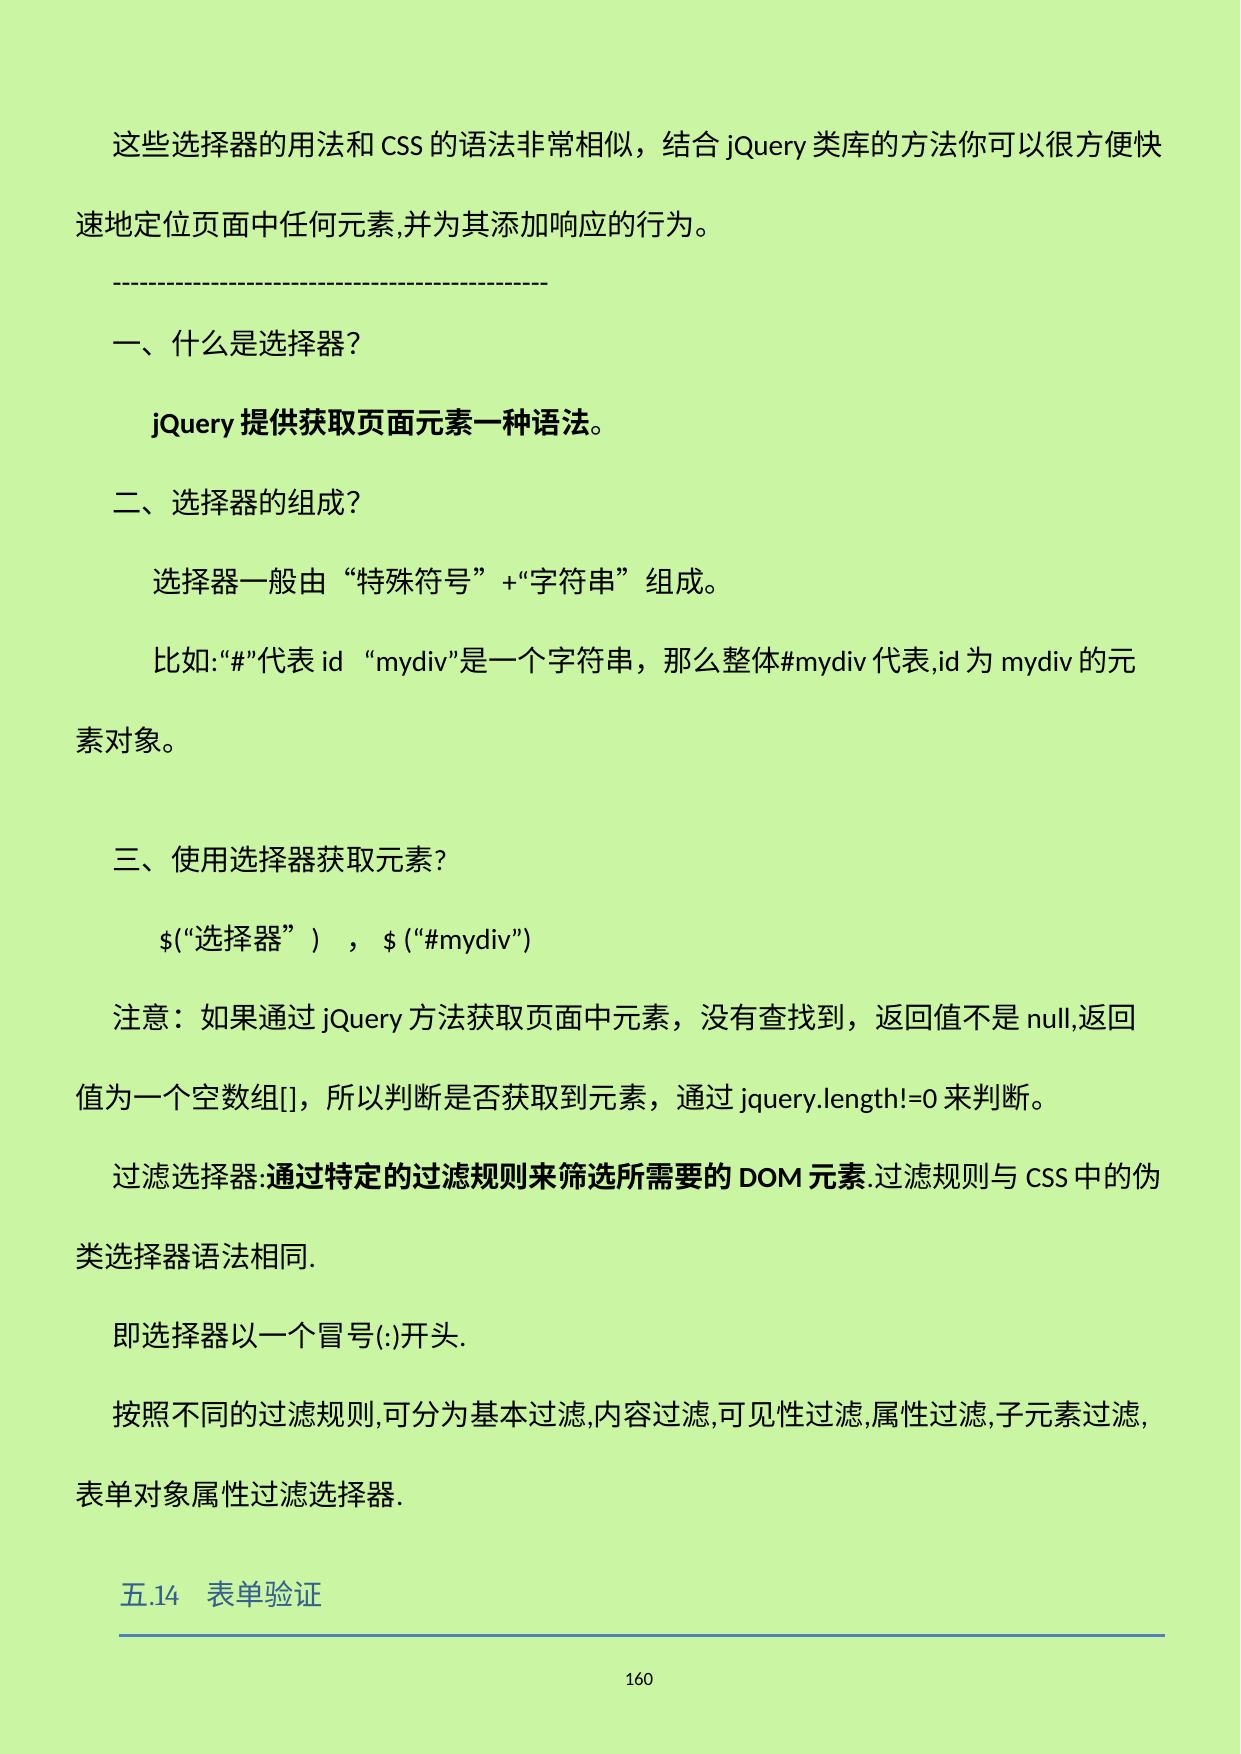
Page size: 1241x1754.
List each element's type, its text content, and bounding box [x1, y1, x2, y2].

text 一、什么是选择器？ [75, 302, 1165, 381]
text 按照不同的过滤规则,可分为基本过滤,内容过滤,可见性过滤,属性过滤,子元素过滤,表单对象属性过滤选择器. [75, 1373, 1165, 1532]
text jQuery提供获取页面元素一种语法。 [75, 381, 1165, 461]
text $(“选择器”) ， $ (“#mydiv”) [75, 897, 1165, 977]
text 即选择器以一个冒号(:)开头. [75, 1294, 1165, 1373]
text 比如:“#”代表id “mydiv”是一个字符串，那么整体#mydiv代表,id为mydiv的元素对象。 [75, 619, 1165, 778]
text 过滤选择器:通过特定的过滤规则来筛选所需要的DOM元素.过滤规则与CSS中的伪类选择器语法相同. [75, 1135, 1165, 1294]
subtitle 表单验证 [119, 1553, 1165, 1634]
text 注意：如果通过jQuery方法获取页面中元素，没有查找到，返回值不是null,返回值为一个空数组[]，所以判断是否获取到元素，通过jquery.length!=0来判断。 [75, 977, 1165, 1135]
text 三、使用选择器获取元素? [75, 818, 1165, 897]
text 二、选择器的组成？ [75, 461, 1165, 540]
text 选择器一般由“特殊符号”+“字符串”组成。 [75, 540, 1165, 619]
text ------------------------------------------------- [75, 262, 1165, 302]
text 这些选择器的用法和CSS的语法非常相似，结合jQuery类库的方法你可以很方便快速地定位页面中任何元素,并为其添加响应的行为。 [75, 103, 1165, 262]
